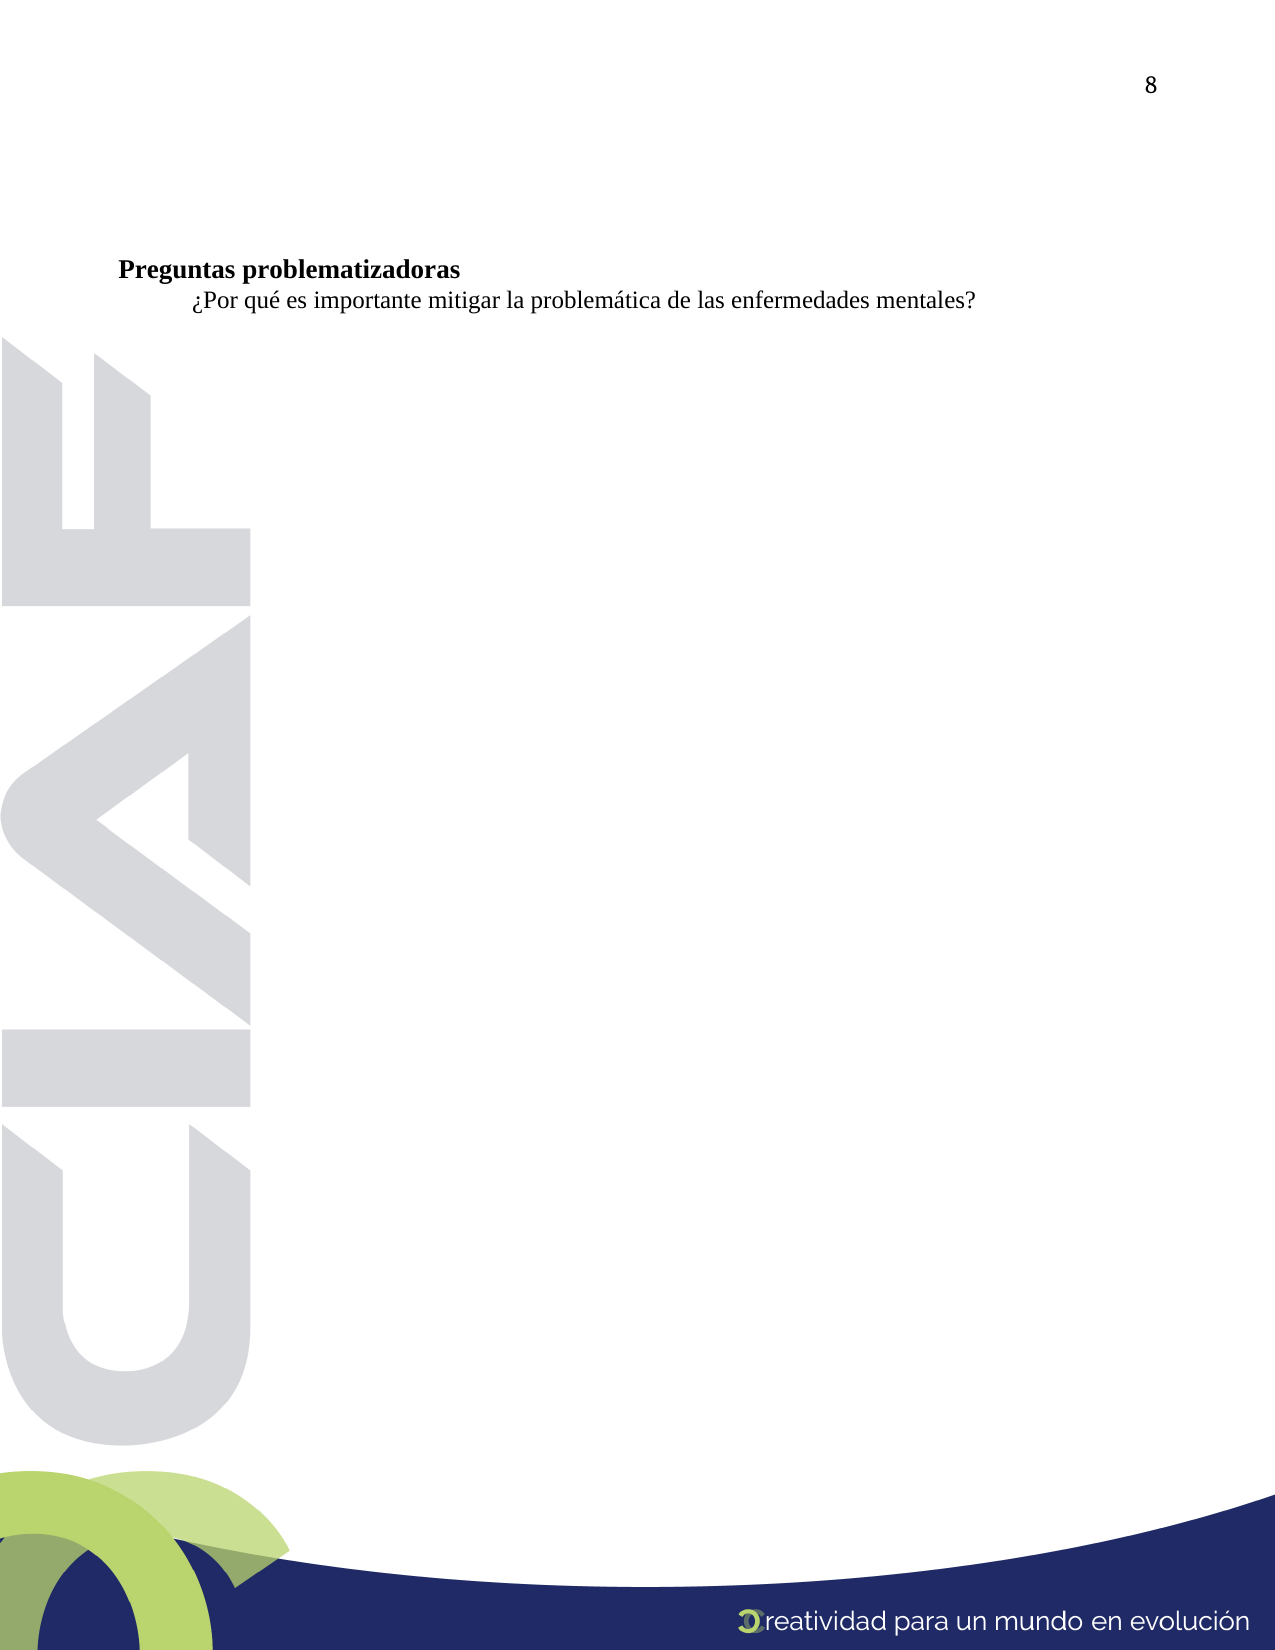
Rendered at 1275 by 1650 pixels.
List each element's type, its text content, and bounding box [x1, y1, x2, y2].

subtitle Preguntas problematizadoras [118, 253, 1157, 285]
text ¿Por qué es importante mitigar la problemática de las enfermedades mentales? [118, 285, 1157, 313]
picture [0, 0, 1275, 1650]
